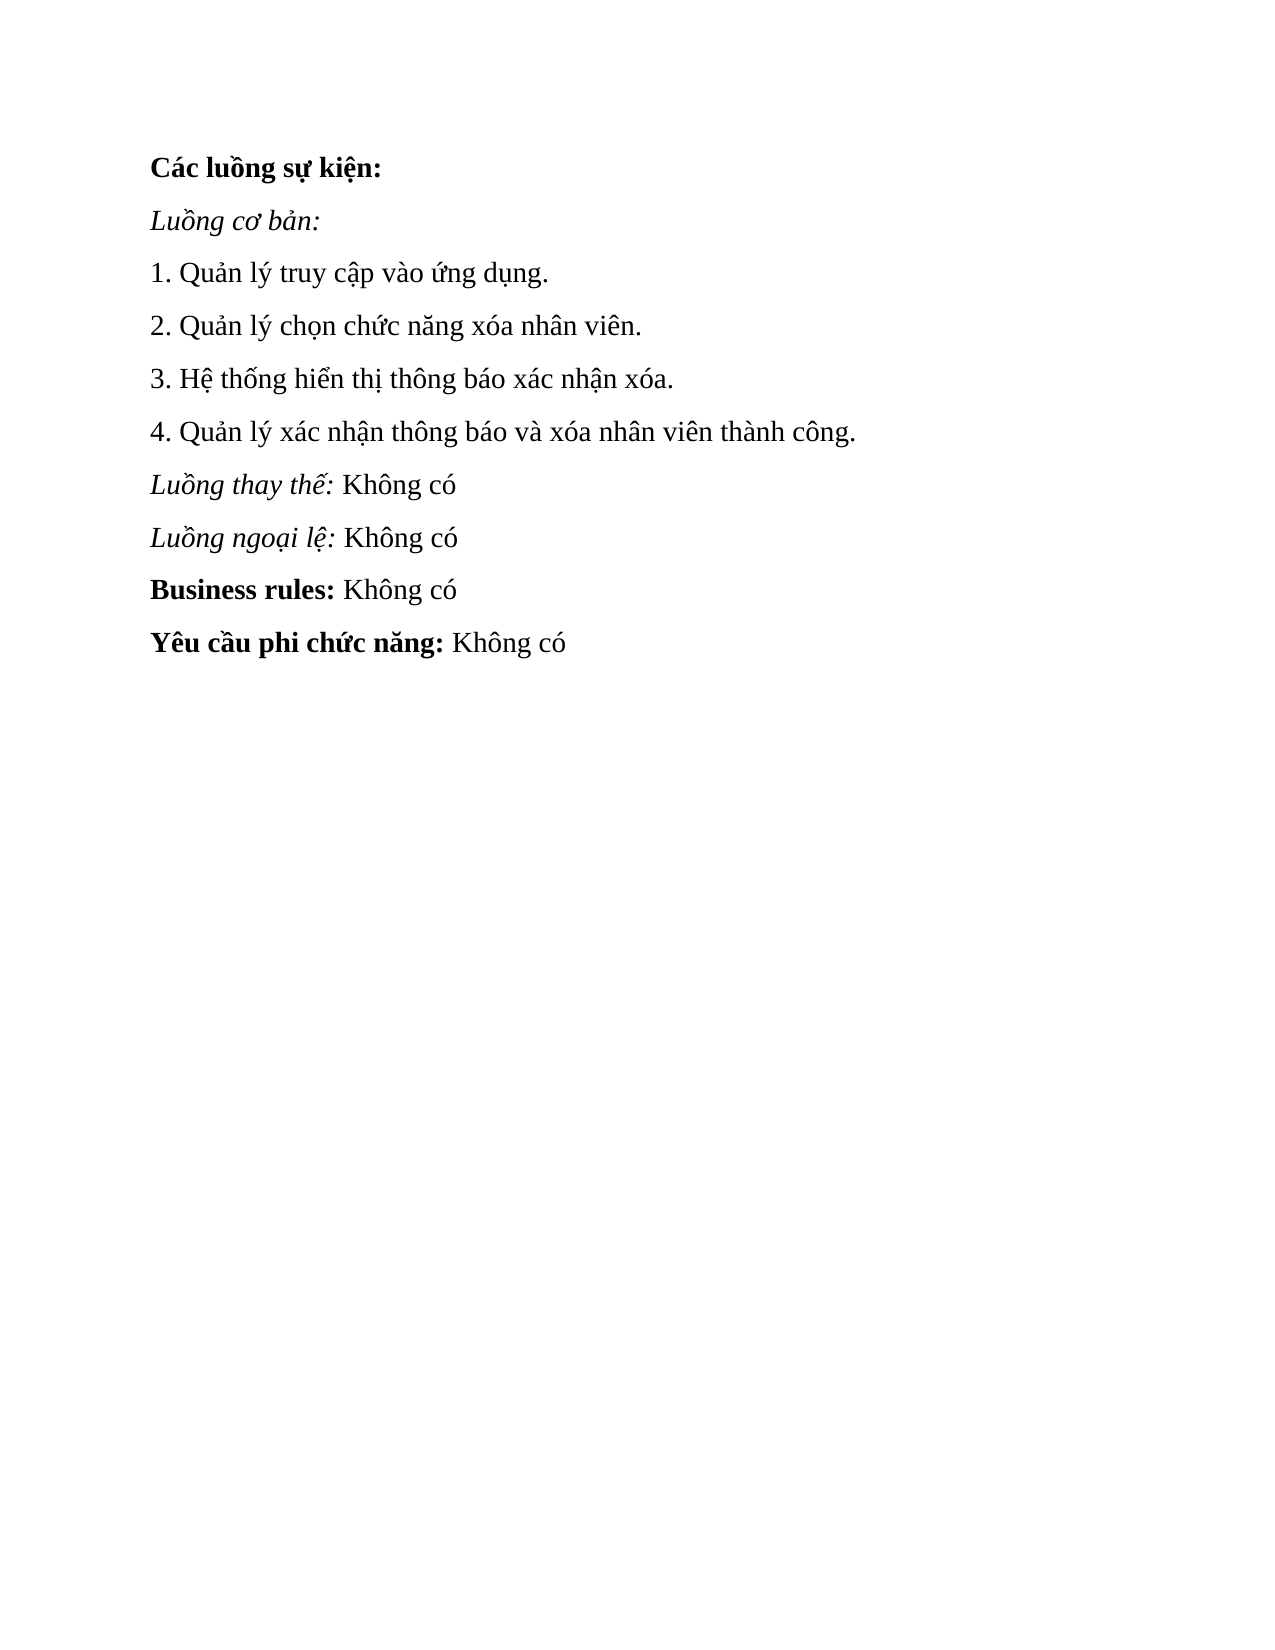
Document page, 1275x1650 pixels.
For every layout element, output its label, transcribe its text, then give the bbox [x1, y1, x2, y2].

text Luồng ngoại lệ: Không có [150, 520, 1125, 553]
text 4. Quản lý xác nhận thông báo và xóa nhân viên thành công. [150, 414, 1125, 448]
text Business rules: Không có [150, 572, 1125, 606]
text 3. Hệ thống hiển thị thông báo xác nhận xóa. [150, 361, 1125, 395]
text Luồng cơ bản: [150, 203, 1125, 236]
text 2. Quản lý chọn chức năng xóa nhân viên. [150, 308, 1125, 342]
text Luồng thay thế: Không có [150, 467, 1125, 500]
text Yêu cầu phi chức năng: Không có [150, 625, 1125, 659]
text 1. Quản lý truy cập vào ứng dụng. [150, 256, 1125, 289]
text Các luồng sự kiện: [150, 150, 1125, 183]
